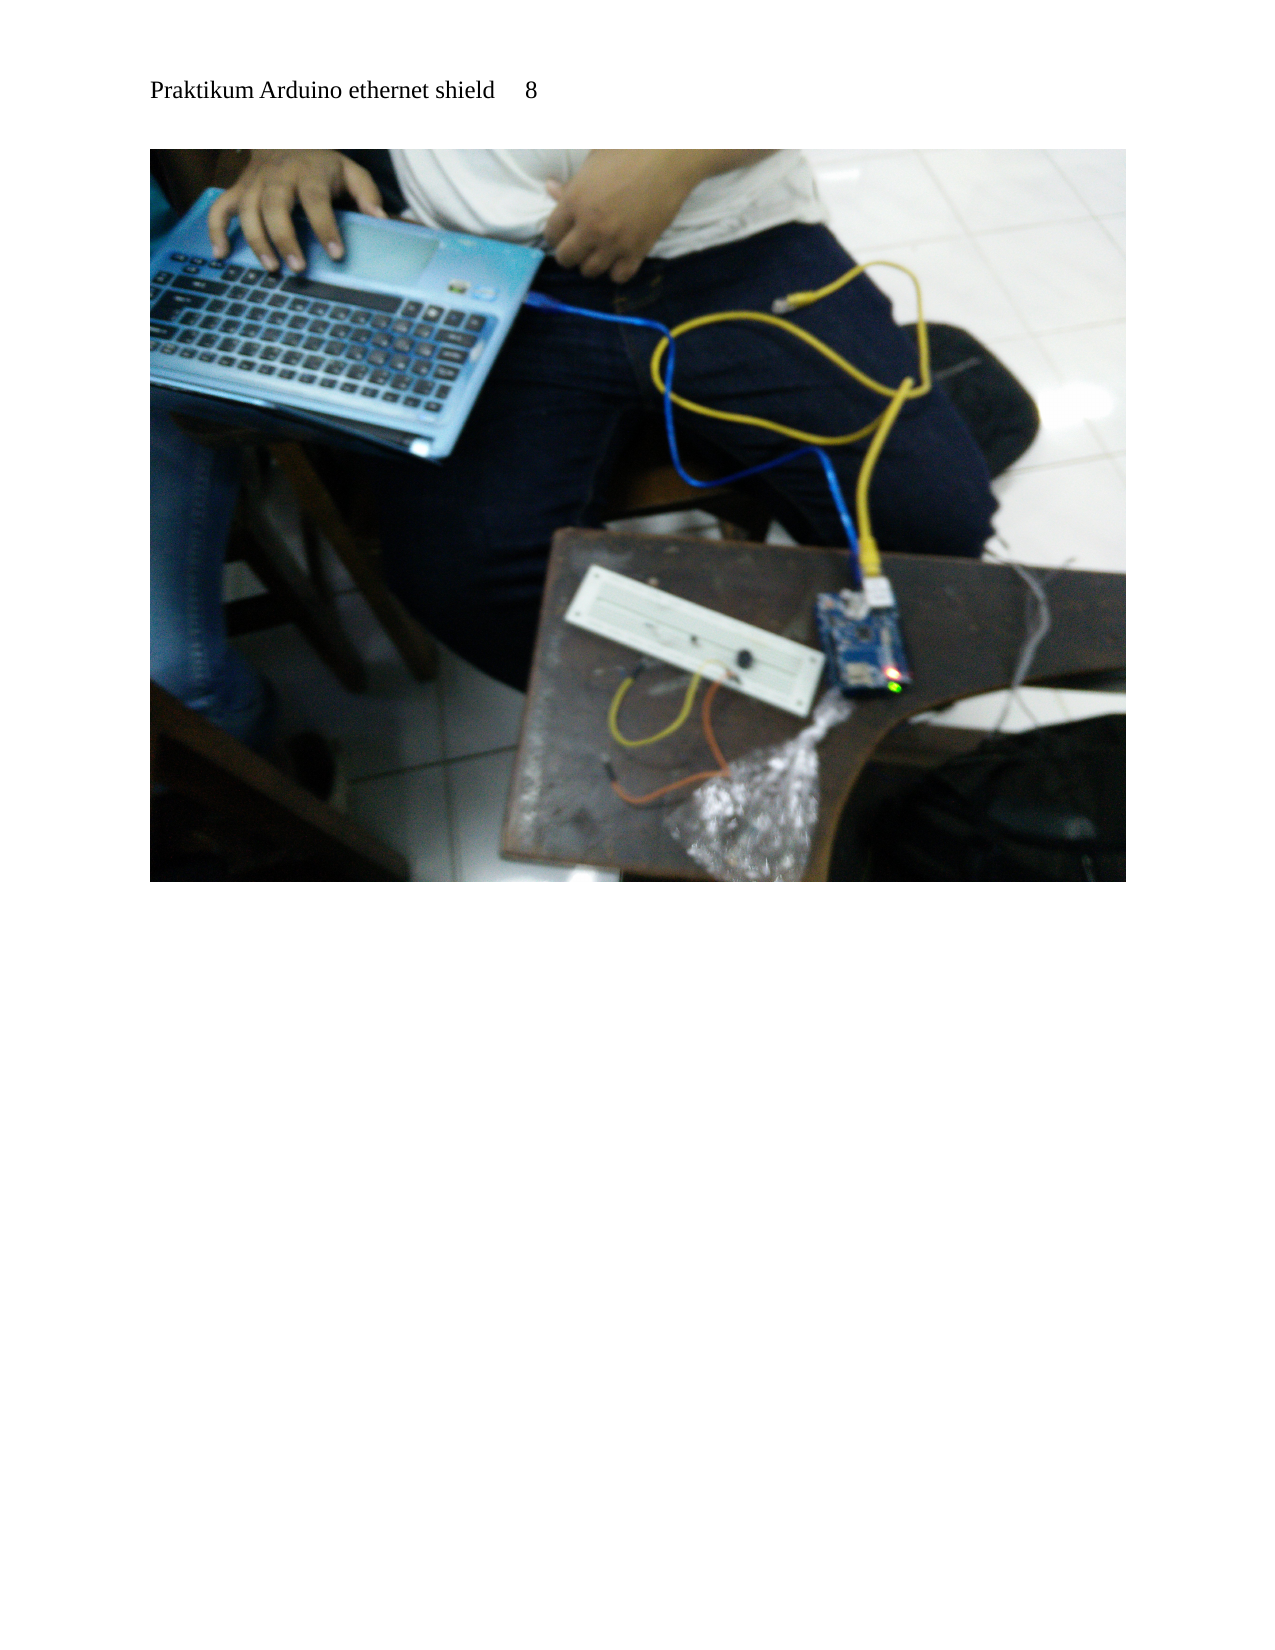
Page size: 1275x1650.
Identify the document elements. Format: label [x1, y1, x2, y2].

picture [150, 149, 1126, 882]
